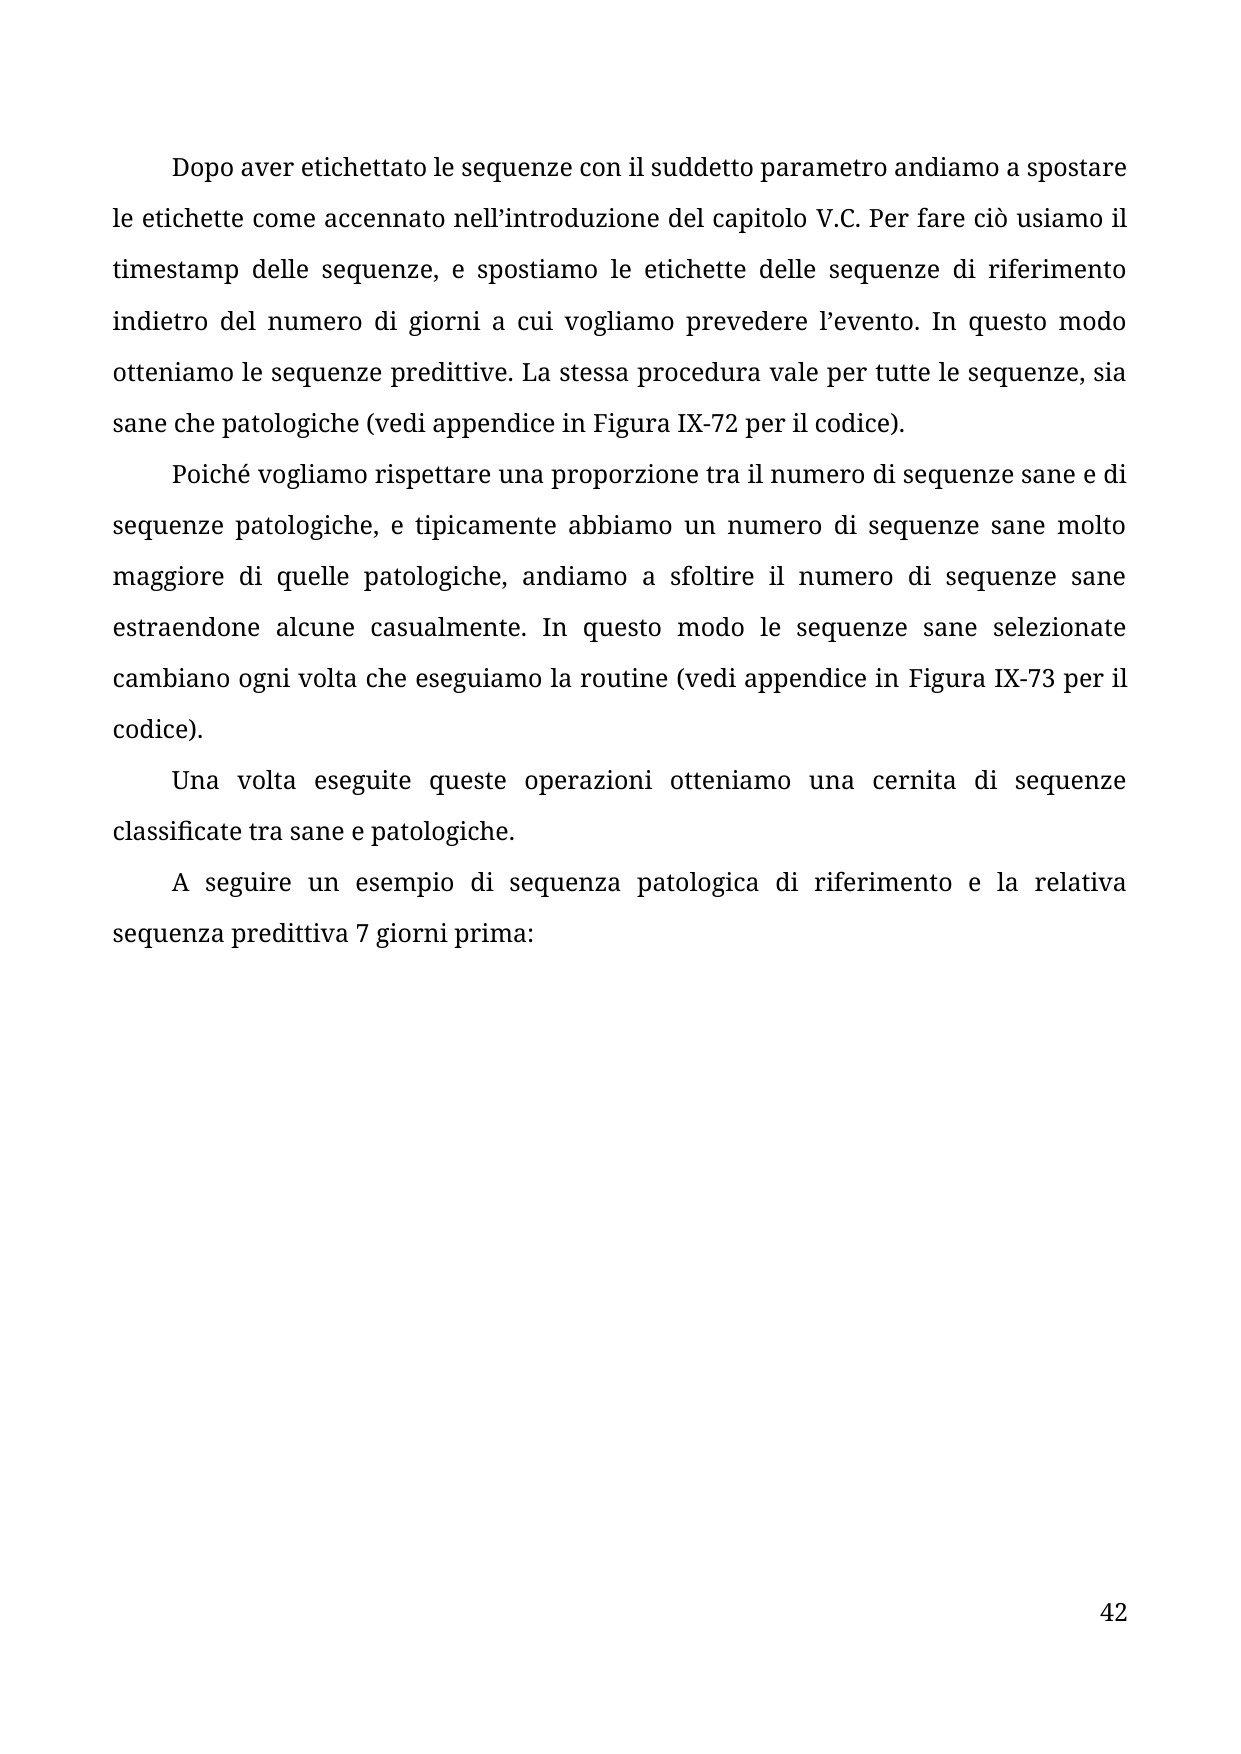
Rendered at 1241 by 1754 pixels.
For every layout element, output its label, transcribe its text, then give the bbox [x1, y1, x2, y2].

text A seguire un esempio di sequenza patologica di riferimento e la relativa sequenza predittiva 7 giorni prima: [112, 864, 1128, 950]
text Una volta eseguite queste operazioni otteniamo una cernita di sequenze classificate tra sane e patologiche. [112, 762, 1128, 848]
